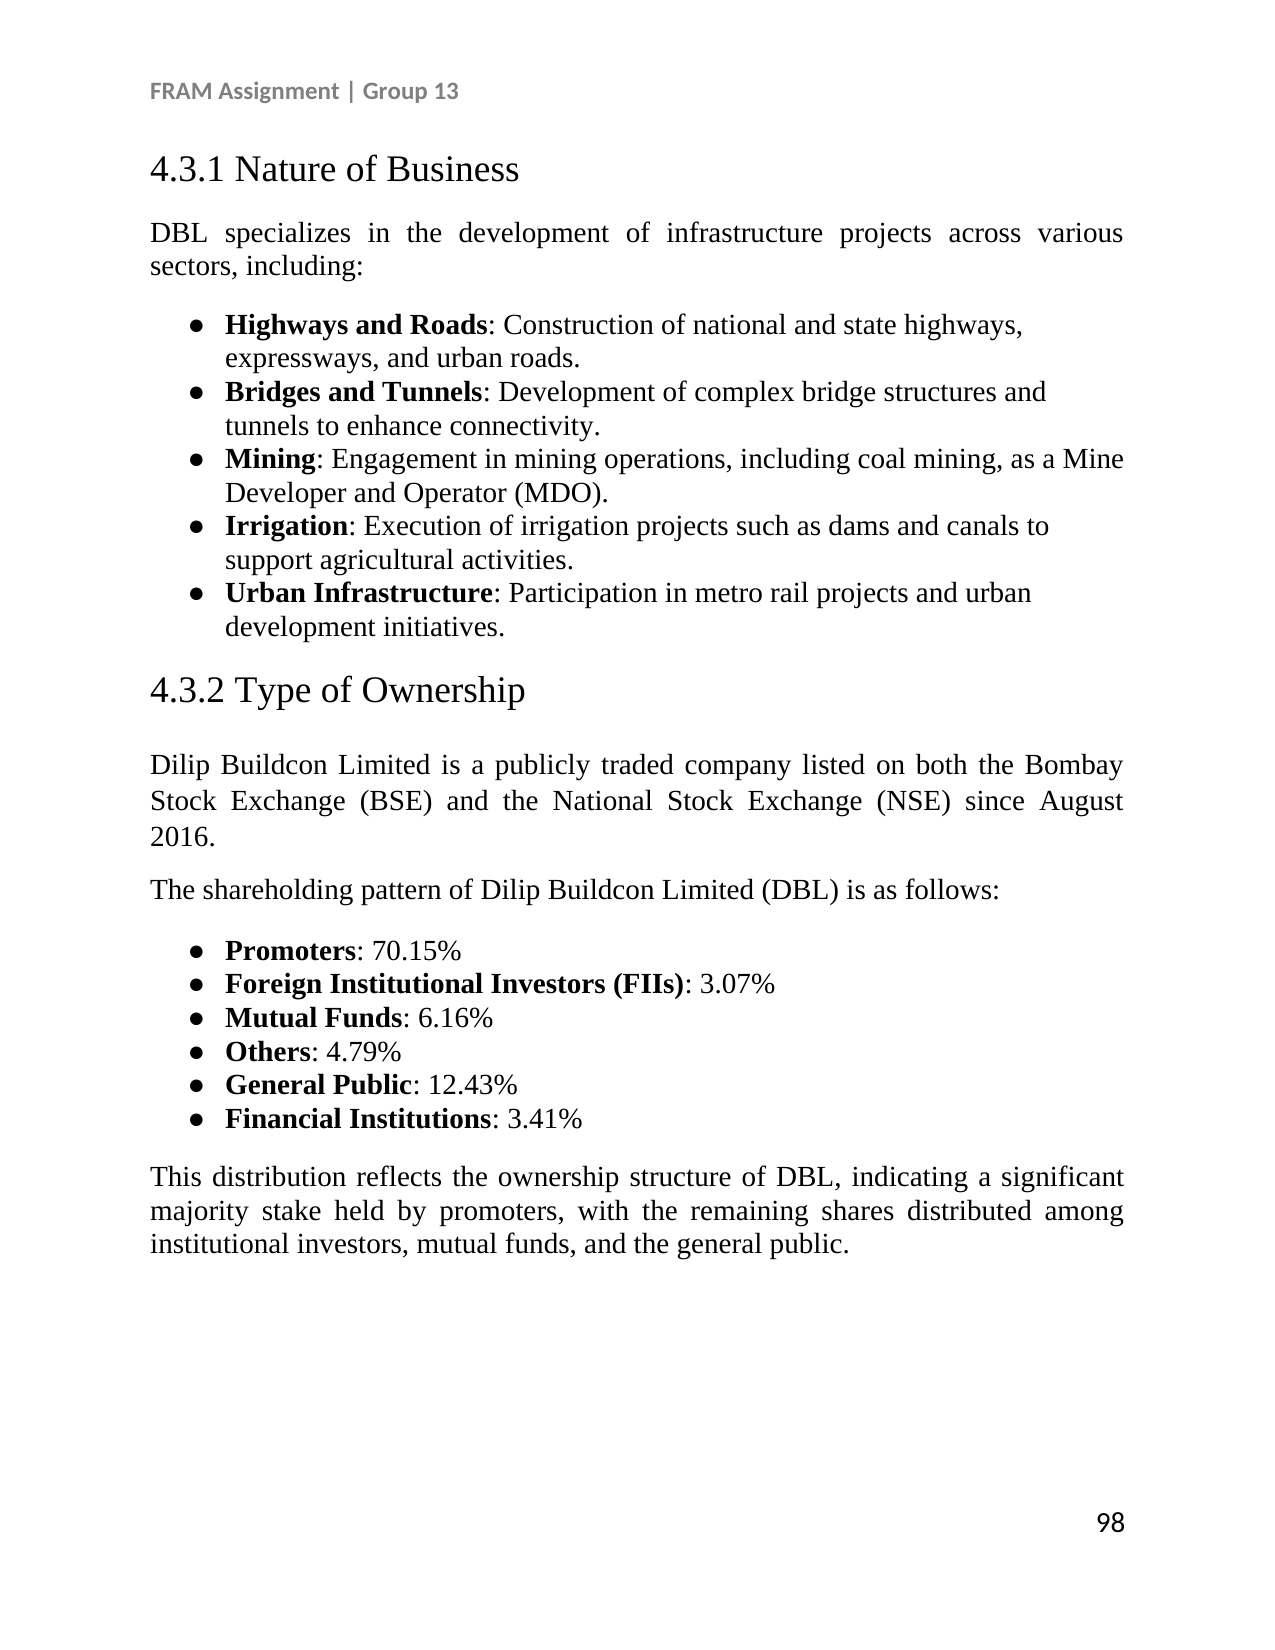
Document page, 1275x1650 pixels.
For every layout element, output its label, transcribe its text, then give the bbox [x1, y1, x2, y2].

list Highways and Roads: Construction of national and state highways, expressways, and urban roads. [187, 307, 1125, 374]
list Foreign Institutional Investors (FIIs): 3.07% [187, 967, 1125, 1000]
list Financial Institutions: 3.41% [187, 1101, 1125, 1134]
list Mining: Engagement in mining operations, including coal mining, as a Mine Developer and Operator (MDO). [187, 441, 1125, 508]
text The shareholding pattern of Dilip Buildcon Limited (DBL) is as follows: [150, 872, 1125, 905]
subtitle 4.3.1 Nature of Business [150, 147, 1125, 190]
list Urban Infrastructure: Participation in metro rail projects and urban development initiatives. [187, 575, 1125, 642]
text This distribution reflects the ownership structure of DBL, indicating a significant majority stake held by promoters, with the remaining shares distributed among institutional investors, mutual funds, and the general public. [150, 1159, 1125, 1260]
text DBL specializes in the development of infrastructure projects across various sectors, including: [150, 215, 1125, 282]
list General Public: 12.43% [187, 1067, 1125, 1101]
list Others: 4.79% [187, 1034, 1125, 1067]
subtitle 4.3.2 Type of Ownership [150, 667, 1125, 711]
text Dilip Buildcon Limited is a publicly traded company listed on both the Bombay Stock Exchange (BSE) and the National Stock Exchange (NSE) since August 2016. [150, 711, 1125, 853]
list Irrigation: Execution of irrigation projects such as dams and canals to support agricultural activities. [187, 508, 1125, 575]
list Mutual Funds: 6.16% [187, 1000, 1125, 1034]
list Bridges and Tunnels: Development of complex bridge structures and tunnels to enhance connectivity. [187, 374, 1125, 441]
list Promoters: 70.15% [187, 933, 1125, 967]
